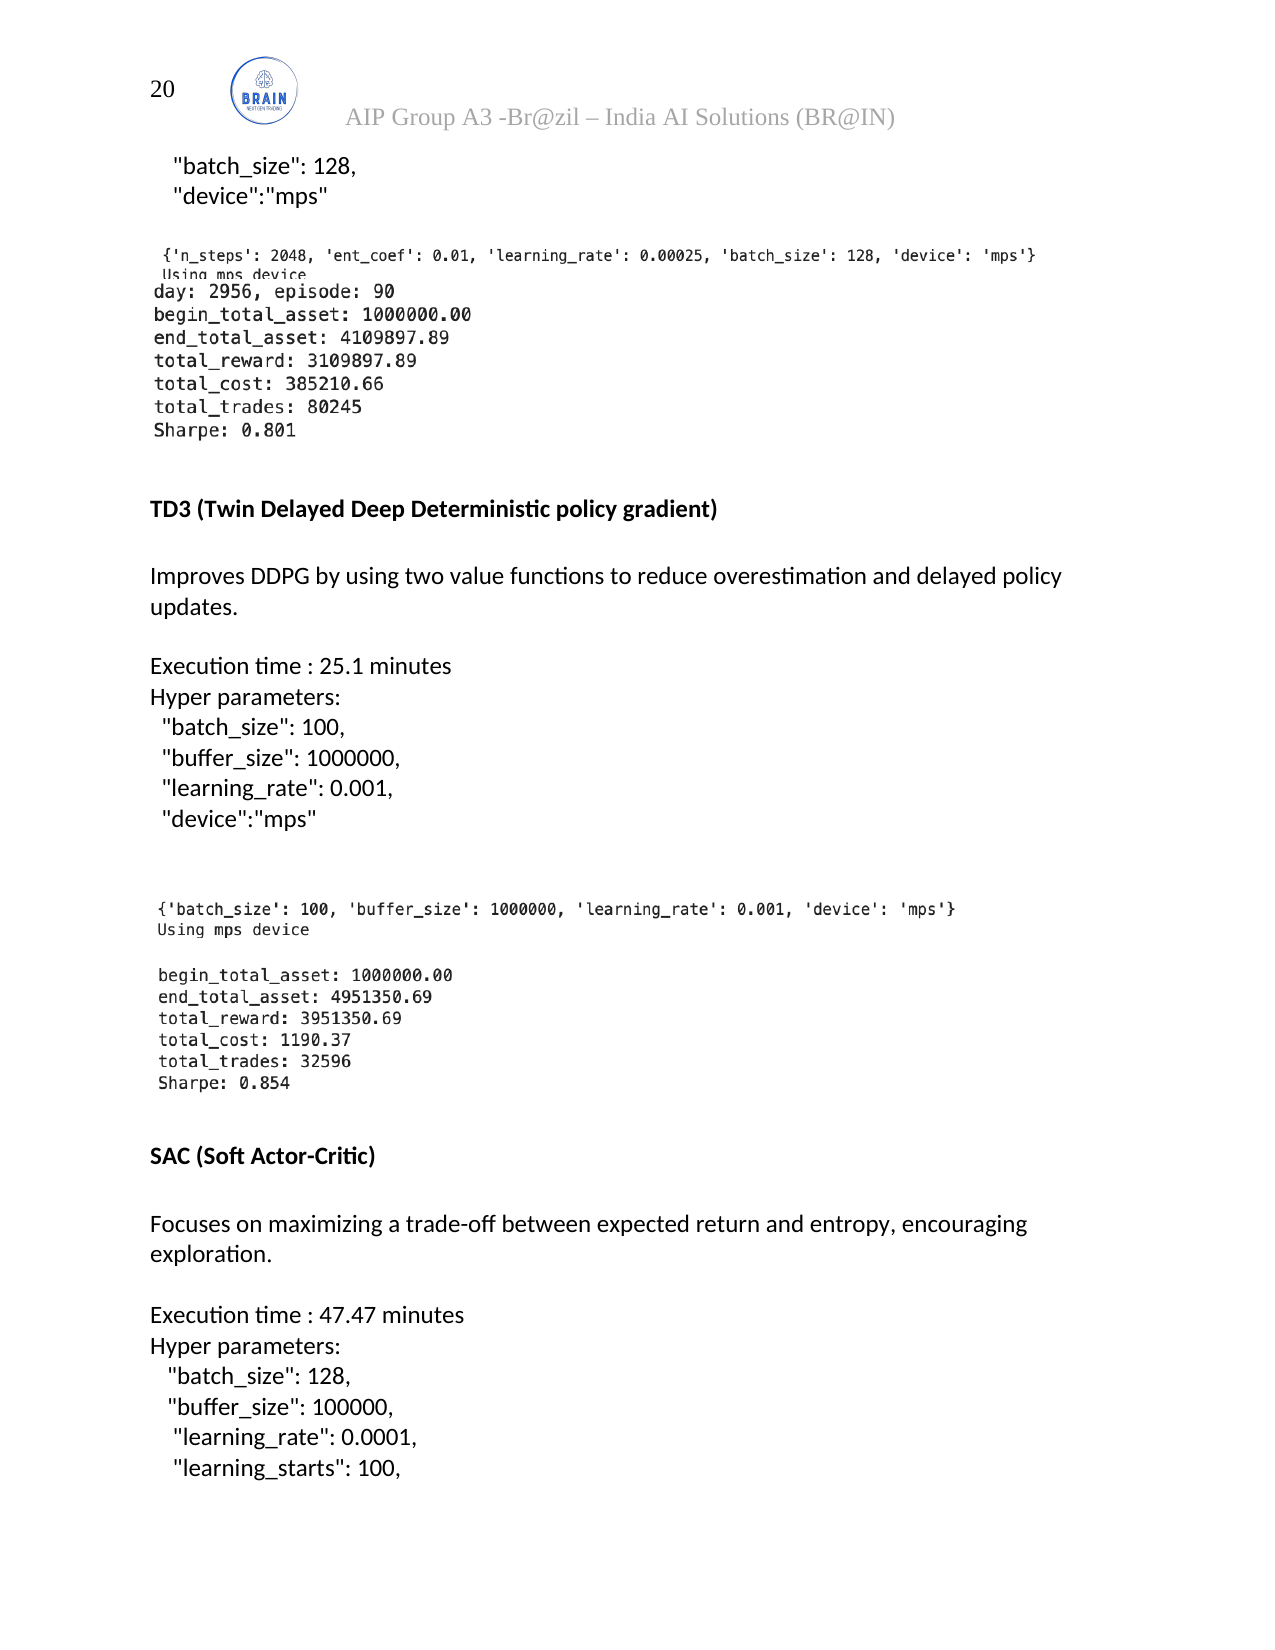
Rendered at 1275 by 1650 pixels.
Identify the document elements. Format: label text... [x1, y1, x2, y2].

picture [224, 52, 305, 129]
text Improves DDPG by using two value functions to reduce overestimation and delayed policy updates. [150, 561, 1125, 622]
picture [150, 241, 1125, 446]
text "device":"mps" [150, 803, 1125, 833]
text Focuses on maximizing a trade-off between expected return and entropy, encouraging exploration. [150, 1208, 1125, 1269]
picture [150, 894, 977, 938]
picture [150, 967, 471, 1093]
text Execution time : 47.47 minutes [150, 1299, 1125, 1330]
text "learning_rate": 0.001, [150, 772, 1125, 803]
text "buffer_size": 1000000, [150, 742, 1125, 772]
text Hyper parameters: [150, 681, 1125, 711]
text "buffer_size": 100000, [150, 1391, 1125, 1421]
subtitle SAC (Soft Actor-Critic) [150, 1140, 1125, 1171]
text "device":"mps" [150, 181, 1125, 211]
text "learning_rate": 0.0001, [150, 1421, 1125, 1452]
text "batch_size": 100, [150, 711, 1125, 742]
text Hyper parameters: [150, 1330, 1125, 1360]
subtitle TD3 (Twin Delayed Deep Deterministic policy gradient) [150, 493, 1125, 523]
text "batch_size": 128, [150, 1360, 1125, 1391]
text "learning_starts": 100, [150, 1452, 1125, 1482]
text "batch_size": 128, [150, 150, 1125, 181]
text Execution time : 25.1 minutes [150, 650, 1125, 681]
